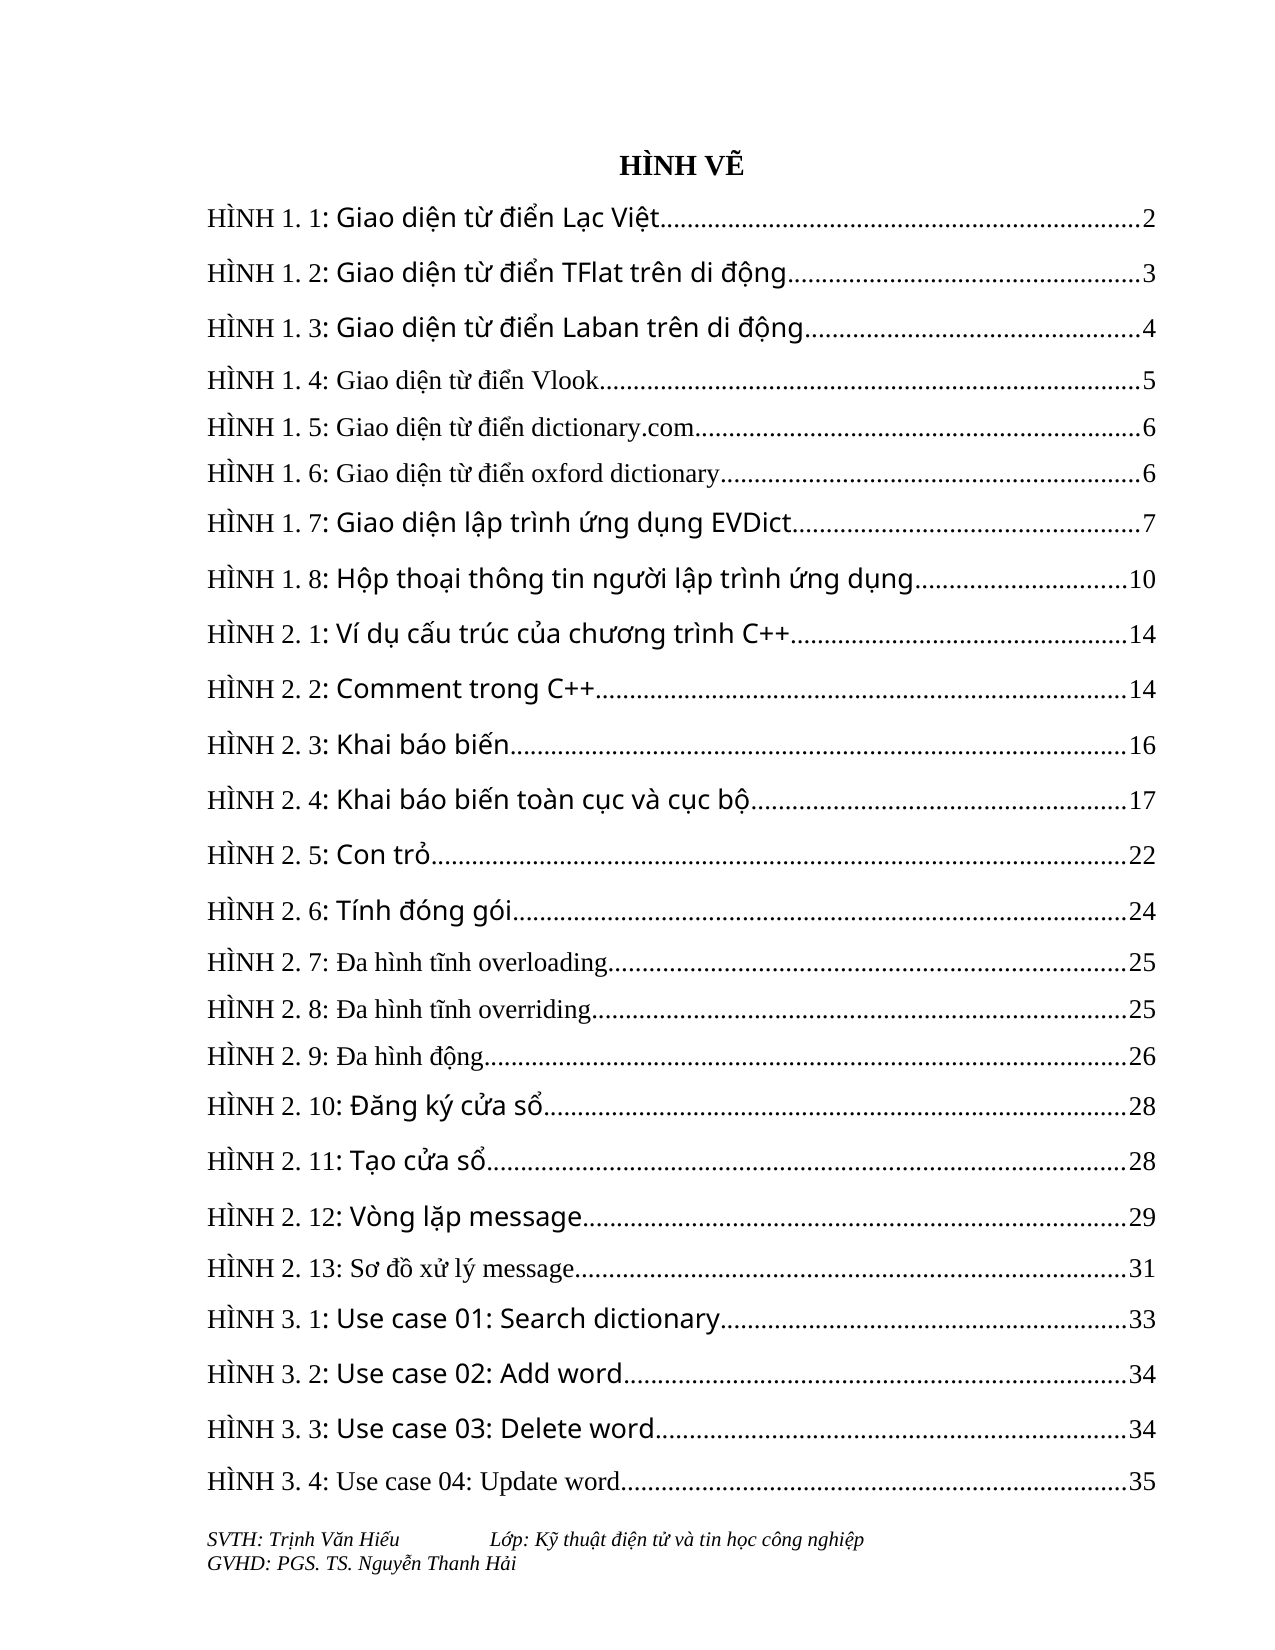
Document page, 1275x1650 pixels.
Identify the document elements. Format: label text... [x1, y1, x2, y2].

text HÌNH 1. 1: Giao diện từ điển Lạc Việt 2 [207, 198, 1157, 235]
text HÌNH 2. 9: Đa hình động 26 [207, 1040, 1157, 1071]
text HÌNH 1. 2: Giao diện từ điển TFlat trên di động 3 [207, 253, 1157, 290]
text HÌNH 2. 4: Khai báo biến toàn cục và cục bộ 17 [207, 781, 322, 817]
text HÌNH 2. 8: Đa hình tĩnh overriding 25 [207, 993, 1157, 1024]
text HÌNH 3. 4: Use case 04: Update word 35 [207, 1465, 1157, 1496]
text HÌNH 1. 4: Giao diện từ điển Vlook 5 [207, 364, 1157, 395]
text HÌNH 1. 7: Giao diện lập trình ứng dụng EVDict 7 [207, 504, 1157, 541]
text HÌNH 1. 5: Giao diện từ điển dictionary.com 6 [207, 411, 1157, 442]
text HÌNH 2. 7: Đa hình tĩnh overloading 25 [207, 946, 1157, 978]
text HÌNH 3. 2: Use case 02: Add word 34 [207, 1354, 1157, 1391]
text HÌNH 2. 5: Con trỏ 22 [207, 836, 1157, 873]
text HÌNH 1. 3: Giao diện từ điển Laban trên di động 4 [207, 309, 1157, 346]
text HÌNH 1. 6: Giao diện từ điển oxford dictionary 6 [207, 457, 1157, 488]
text HÌNH 3. 3: Use case 03: Delete word 34 [207, 1410, 1157, 1447]
text HÌNH 2. 11: Tạo cửa sổ 28 [207, 1142, 1157, 1179]
text HÌNH 3. 1: Use case 01: Search dictionary 33 [207, 1299, 1157, 1336]
text HÌNH VẼ [207, 148, 1157, 181]
text HÌNH 2. 13: Sơ đồ xử lý message 31 [207, 1252, 1157, 1283]
text HÌNH 2. 6: Tính đóng gói 24 [512, 891, 1157, 928]
text HÌNH 2. 6: Tính đóng gói 24 [207, 891, 322, 928]
text HÌNH 2. 4: Khai báo biến toàn cục và cục bộ 17 [751, 781, 1157, 817]
text HÌNH 1. 8: Hộp thoại thông tin người lập trình ứng dụng 10 [207, 559, 1157, 596]
text HÌNH 2. 1: Ví dụ cấu trúc của chương trình C++ 14 [207, 614, 1157, 651]
text HÌNH 2. 10: Đăng ký cửa sổ 28 [207, 1086, 1157, 1123]
text HÌNH 2. 2: Comment trong C++ 14 [207, 670, 1157, 707]
text HÌNH 2. 12: Vòng lặp message 29 [207, 1197, 1157, 1234]
text HÌNH 2. 3: Khai báo biến 16 [207, 725, 1157, 762]
